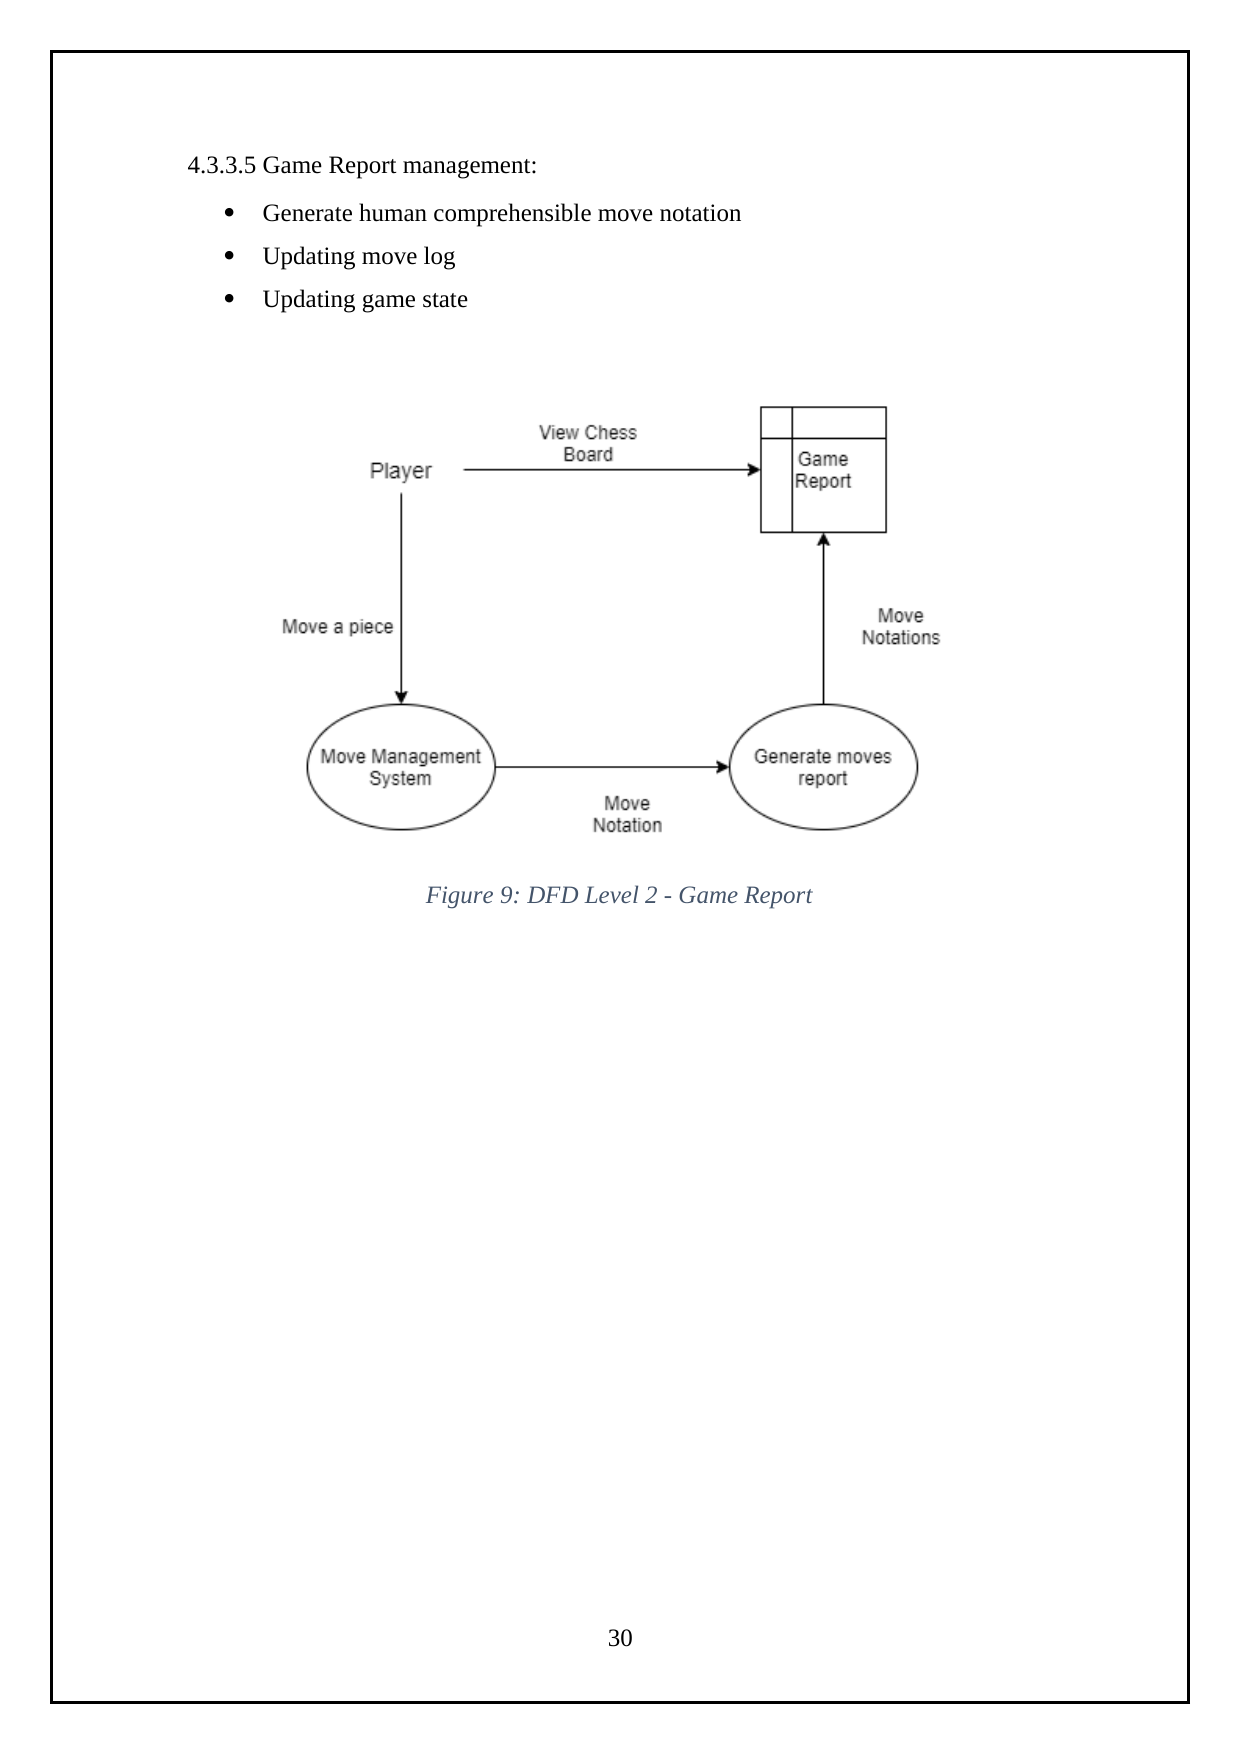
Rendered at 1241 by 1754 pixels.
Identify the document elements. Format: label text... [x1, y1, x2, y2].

text 4.3.3.5 Game Report management: [187, 150, 1053, 179]
list Generate human comprehensible move notation [225, 198, 1053, 226]
list Updating move log [225, 241, 1053, 269]
list Updating game state [225, 284, 1053, 313]
text Figure 9: DFD Level 2 - Game Report [187, 880, 1053, 909]
picture [260, 391, 980, 862]
